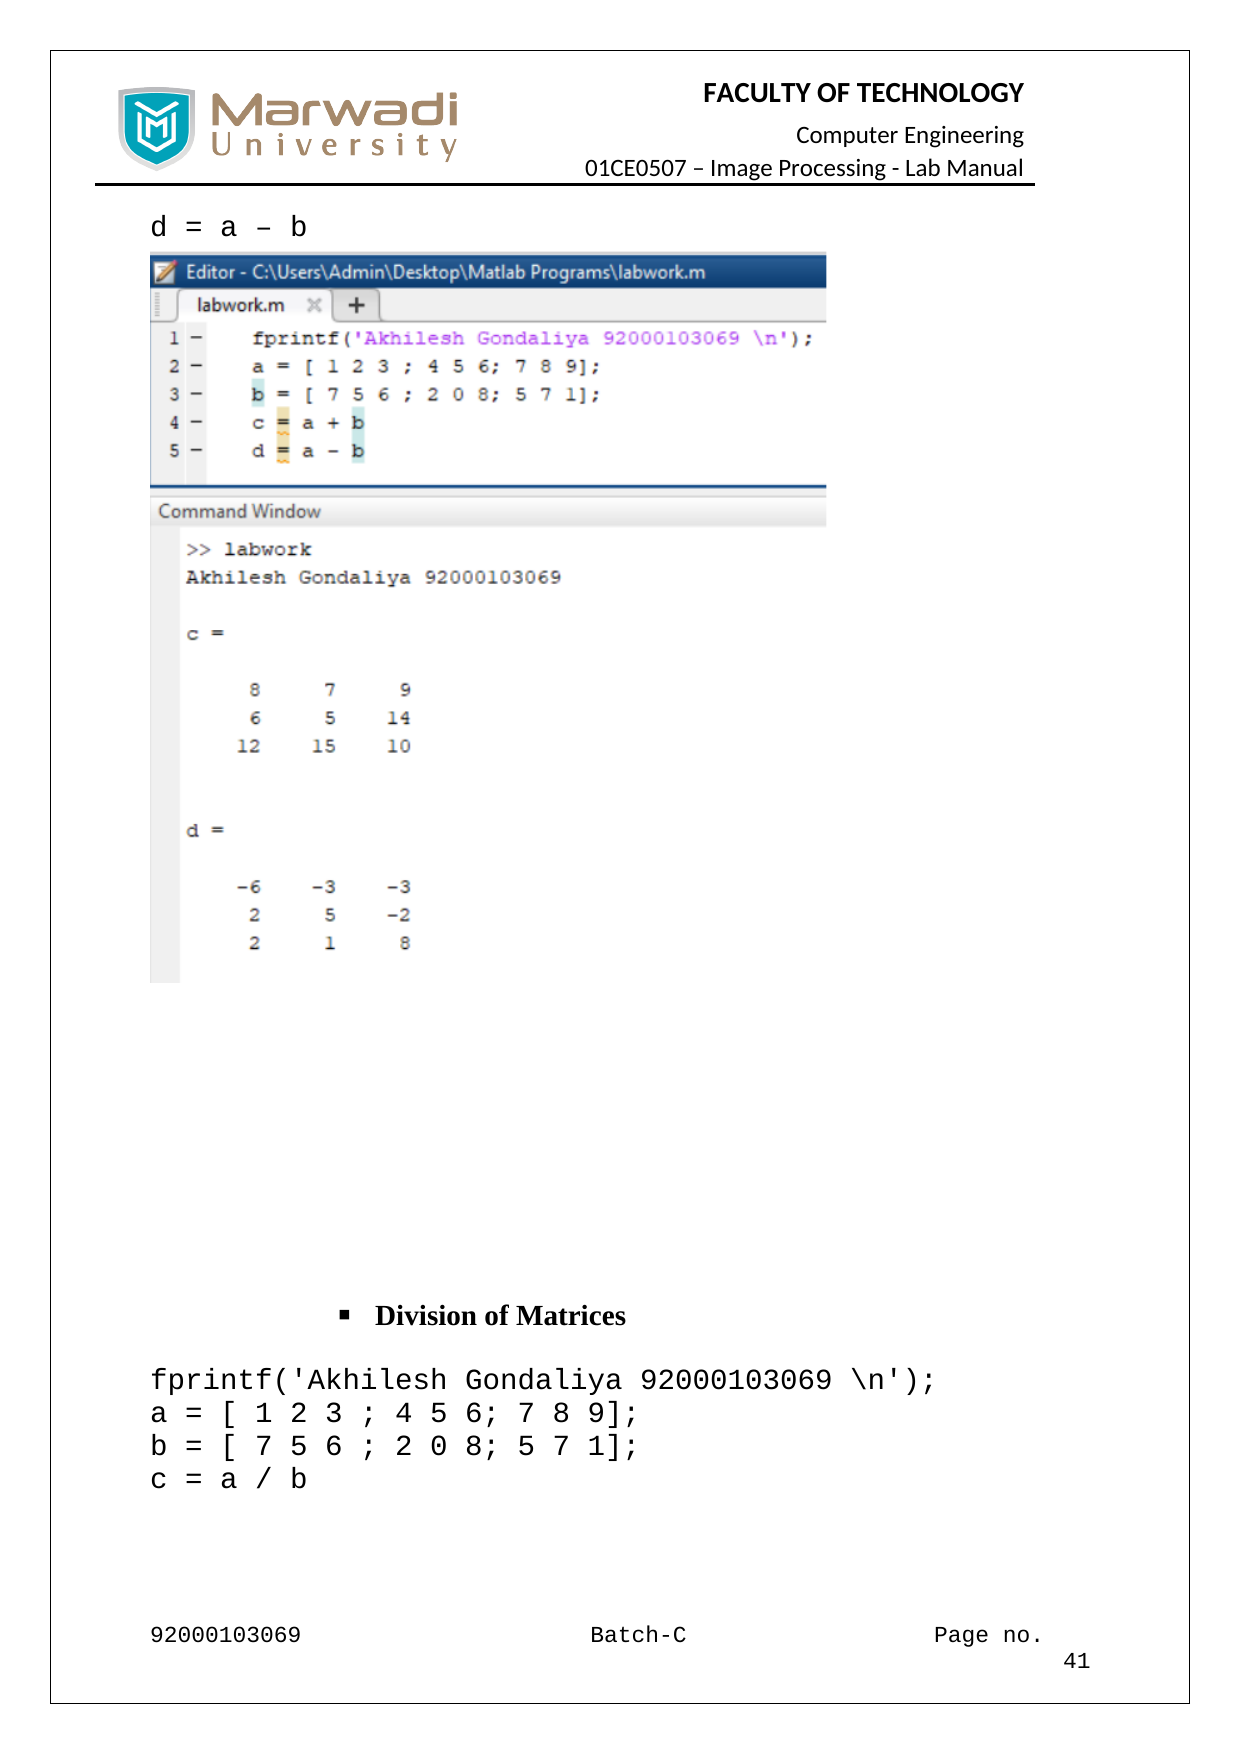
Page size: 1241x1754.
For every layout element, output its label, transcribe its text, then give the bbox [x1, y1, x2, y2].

text d = a – b [150, 212, 1090, 245]
text b = [ 7 5 6 ; 2 0 8; 5 7 1]; [150, 1431, 1090, 1464]
text fprintf('Akhilesh Gondaliya 92000103069 \n'); [150, 1365, 1090, 1398]
picture [106, 73, 469, 182]
list Division of Matrices [337, 1298, 1090, 1331]
text c = a / b [150, 1464, 1090, 1497]
text a = [ 1 2 3 ; 4 5 6; 7 8 9]; [150, 1398, 1090, 1431]
picture [150, 245, 827, 983]
